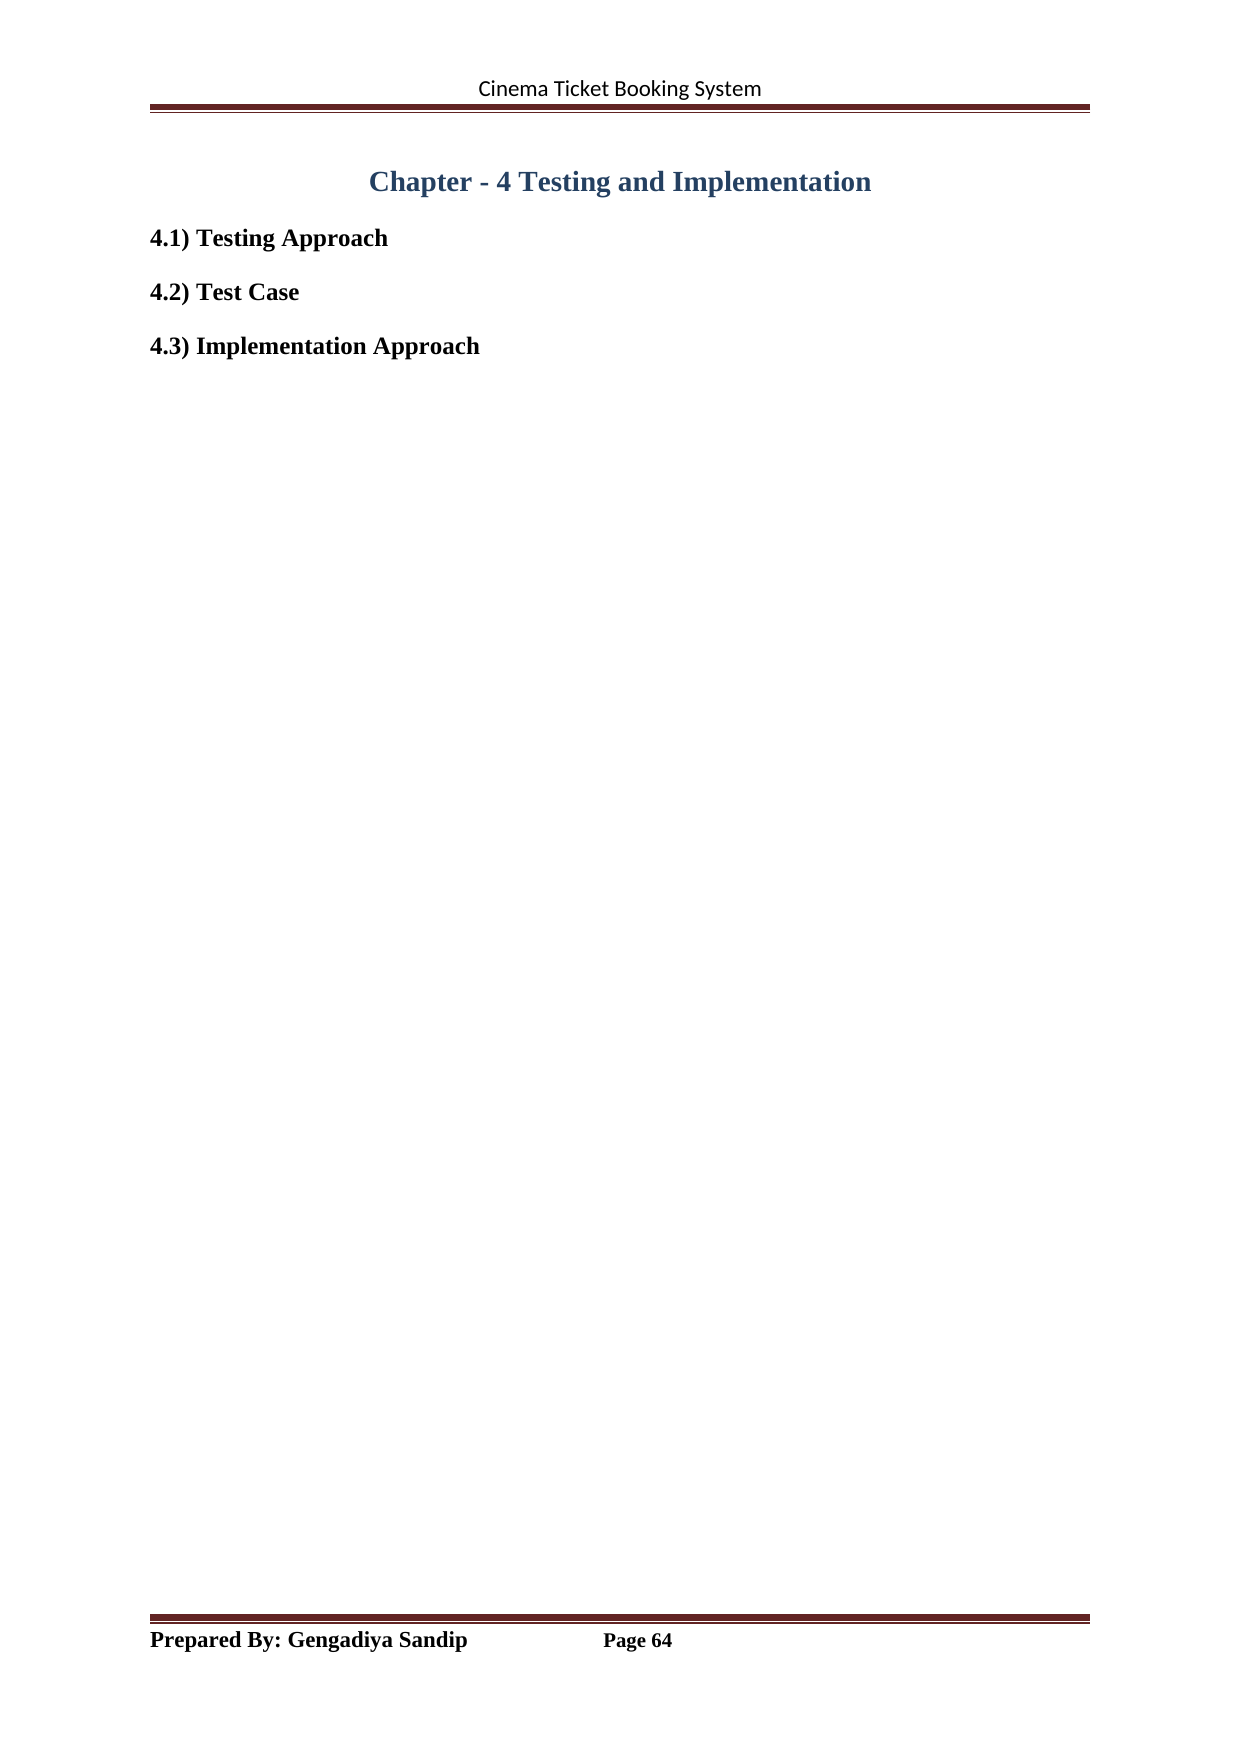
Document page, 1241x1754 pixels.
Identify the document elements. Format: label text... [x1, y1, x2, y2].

text 4.3) Implementation Approach [150, 331, 1090, 360]
text 4.1) Testing Approach [150, 223, 1090, 252]
text Chapter - 4 Testing and Implementation [150, 164, 1090, 198]
text 4.2) Test Case [150, 277, 1090, 306]
